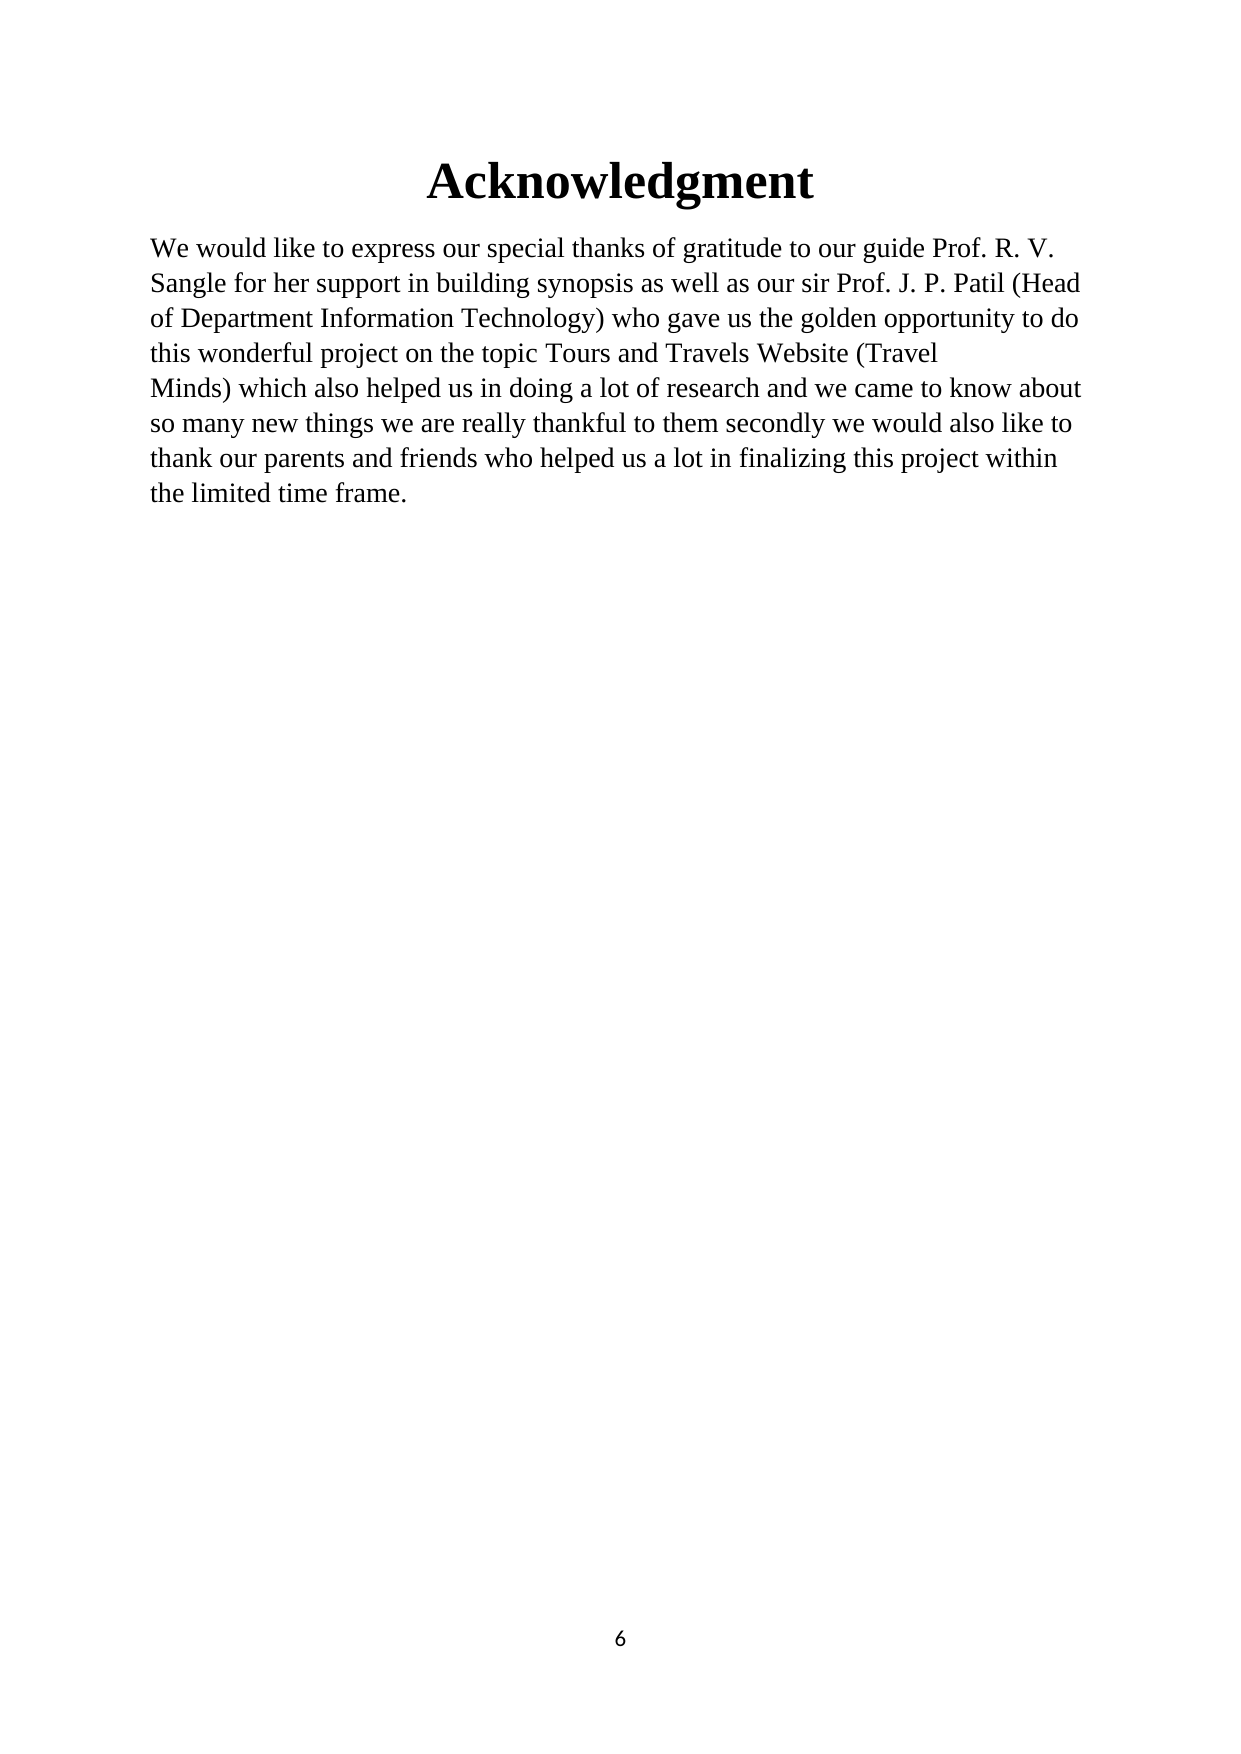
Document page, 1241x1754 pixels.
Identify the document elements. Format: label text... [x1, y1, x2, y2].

text Acknowledgment [150, 150, 1090, 210]
text We would like to express our special thanks of gratitude to our guide Prof. R. V. Sangle for her support in building synopsis as well as our sir Prof. J. P. Patil (Head of Department Information Technology) who gave us the golden opportunity to do this wonderful project on the topic Tours and Travels Website (Travel Minds) which also helped us in doing a lot of research and we came to know about so many new things we are really thankful to them secondly we would also like to thank our parents and friends who helped us a lot in finalizing this project within the limited time frame. [150, 231, 1090, 508]
